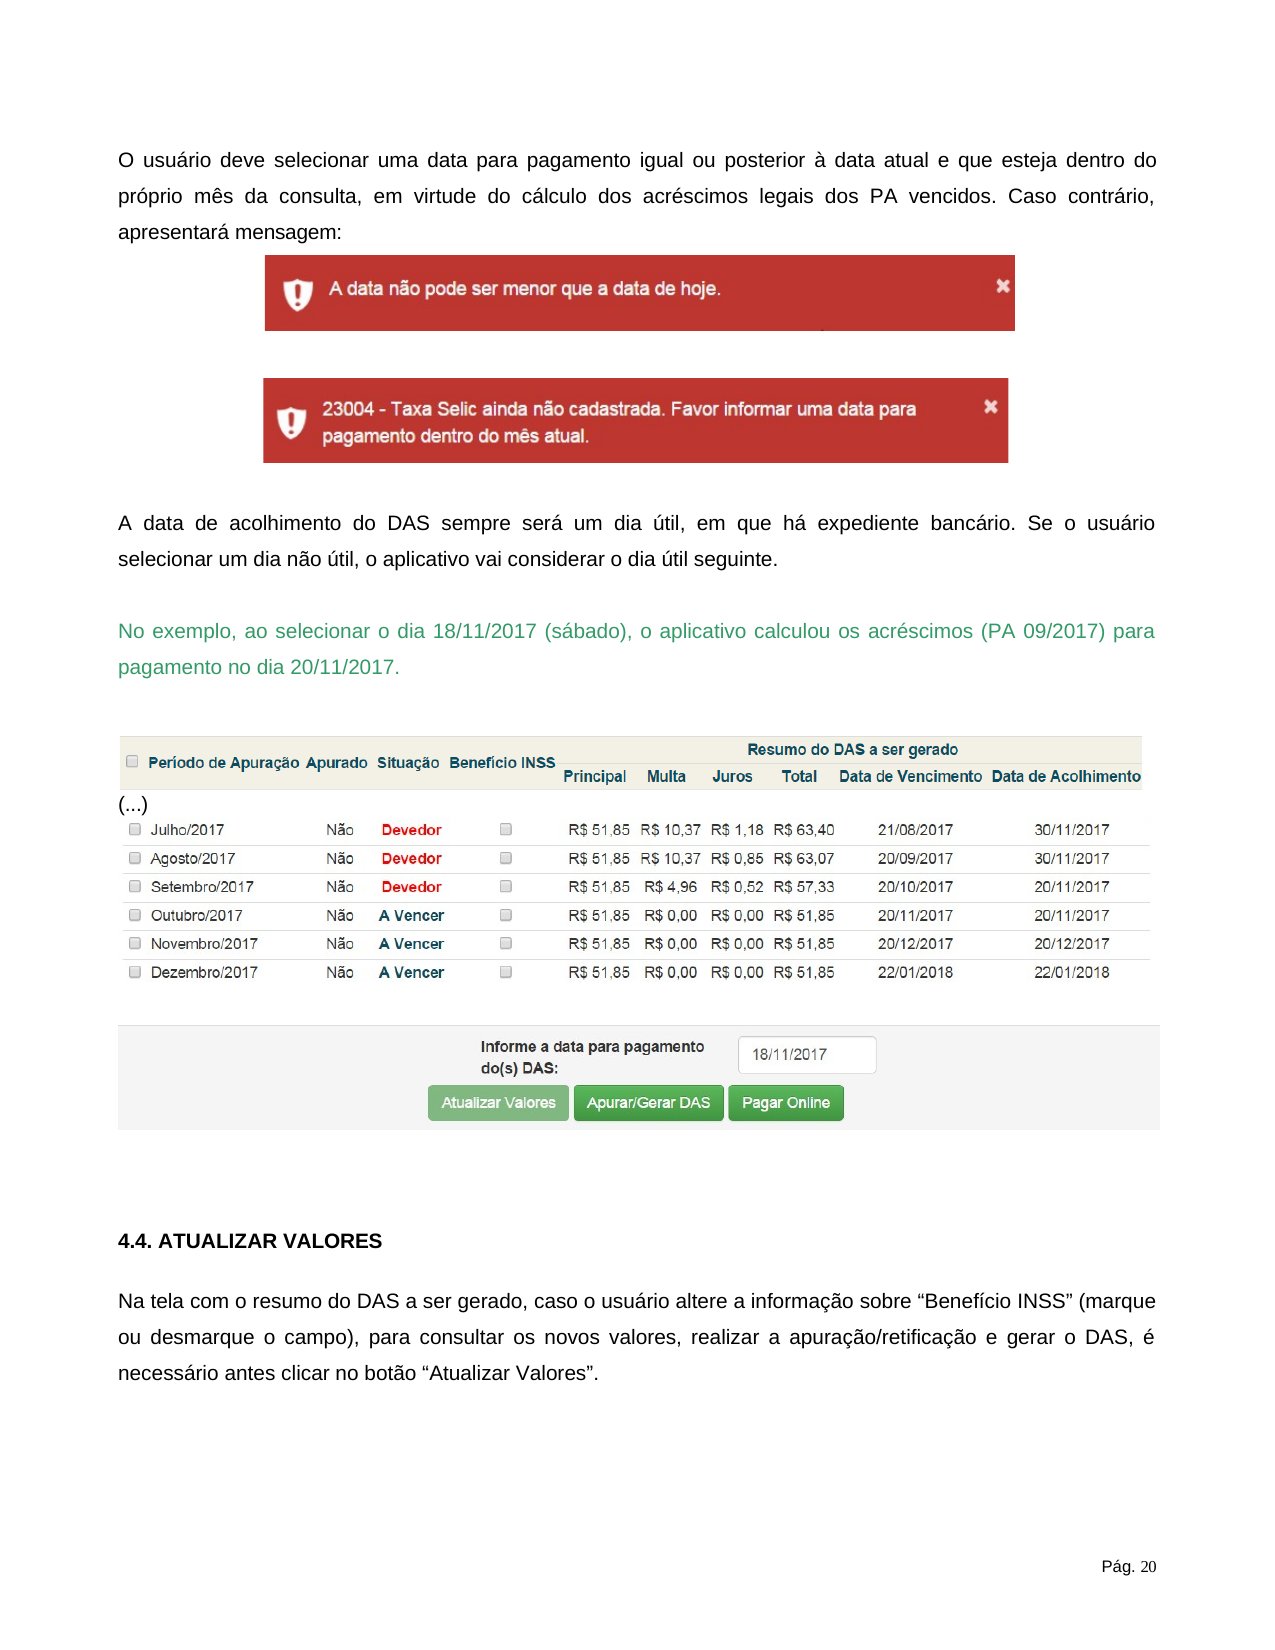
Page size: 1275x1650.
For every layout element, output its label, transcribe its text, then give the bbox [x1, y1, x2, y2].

text O usuário deve selecionar uma data para pagamento igual ou posterior à data atual e que esteja dentro do próprio mês da consulta, em virtude do cálculo dos acréscimos legais dos PA vencidos. Caso contrário, apresentará mensagem: [118, 148, 1157, 243]
picture [118, 817, 1160, 1130]
text A data de acolhimento do DAS sempre será um dia útil, em que há expediente bancário. Se o usuário selecionar um dia não útil, o aplicativo vai considerar o dia útil seguinte. [118, 511, 1156, 571]
picture [263, 378, 1009, 463]
subtitle ATUALIZAR VALORES [118, 1229, 1179, 1253]
text Na tela com o resumo do DAS a ser gerado, caso o usuário altere a informação sobre “Benefício INSS” (marque ou desmarque o campo), para consultar os novos valores, realizar a apuração/retificação e gerar o DAS, é necessário antes clicar no botão “Atualizar Valores”. [118, 1289, 1156, 1385]
text (...) [118, 737, 1179, 816]
picture [264, 255, 1015, 331]
text No exemplo, ao selecionar o dia 18/11/2017 (sábado), o aplicativo calculou os acréscimos (PA 09/2017) para pagamento no dia 20/11/2017. [118, 619, 1156, 678]
